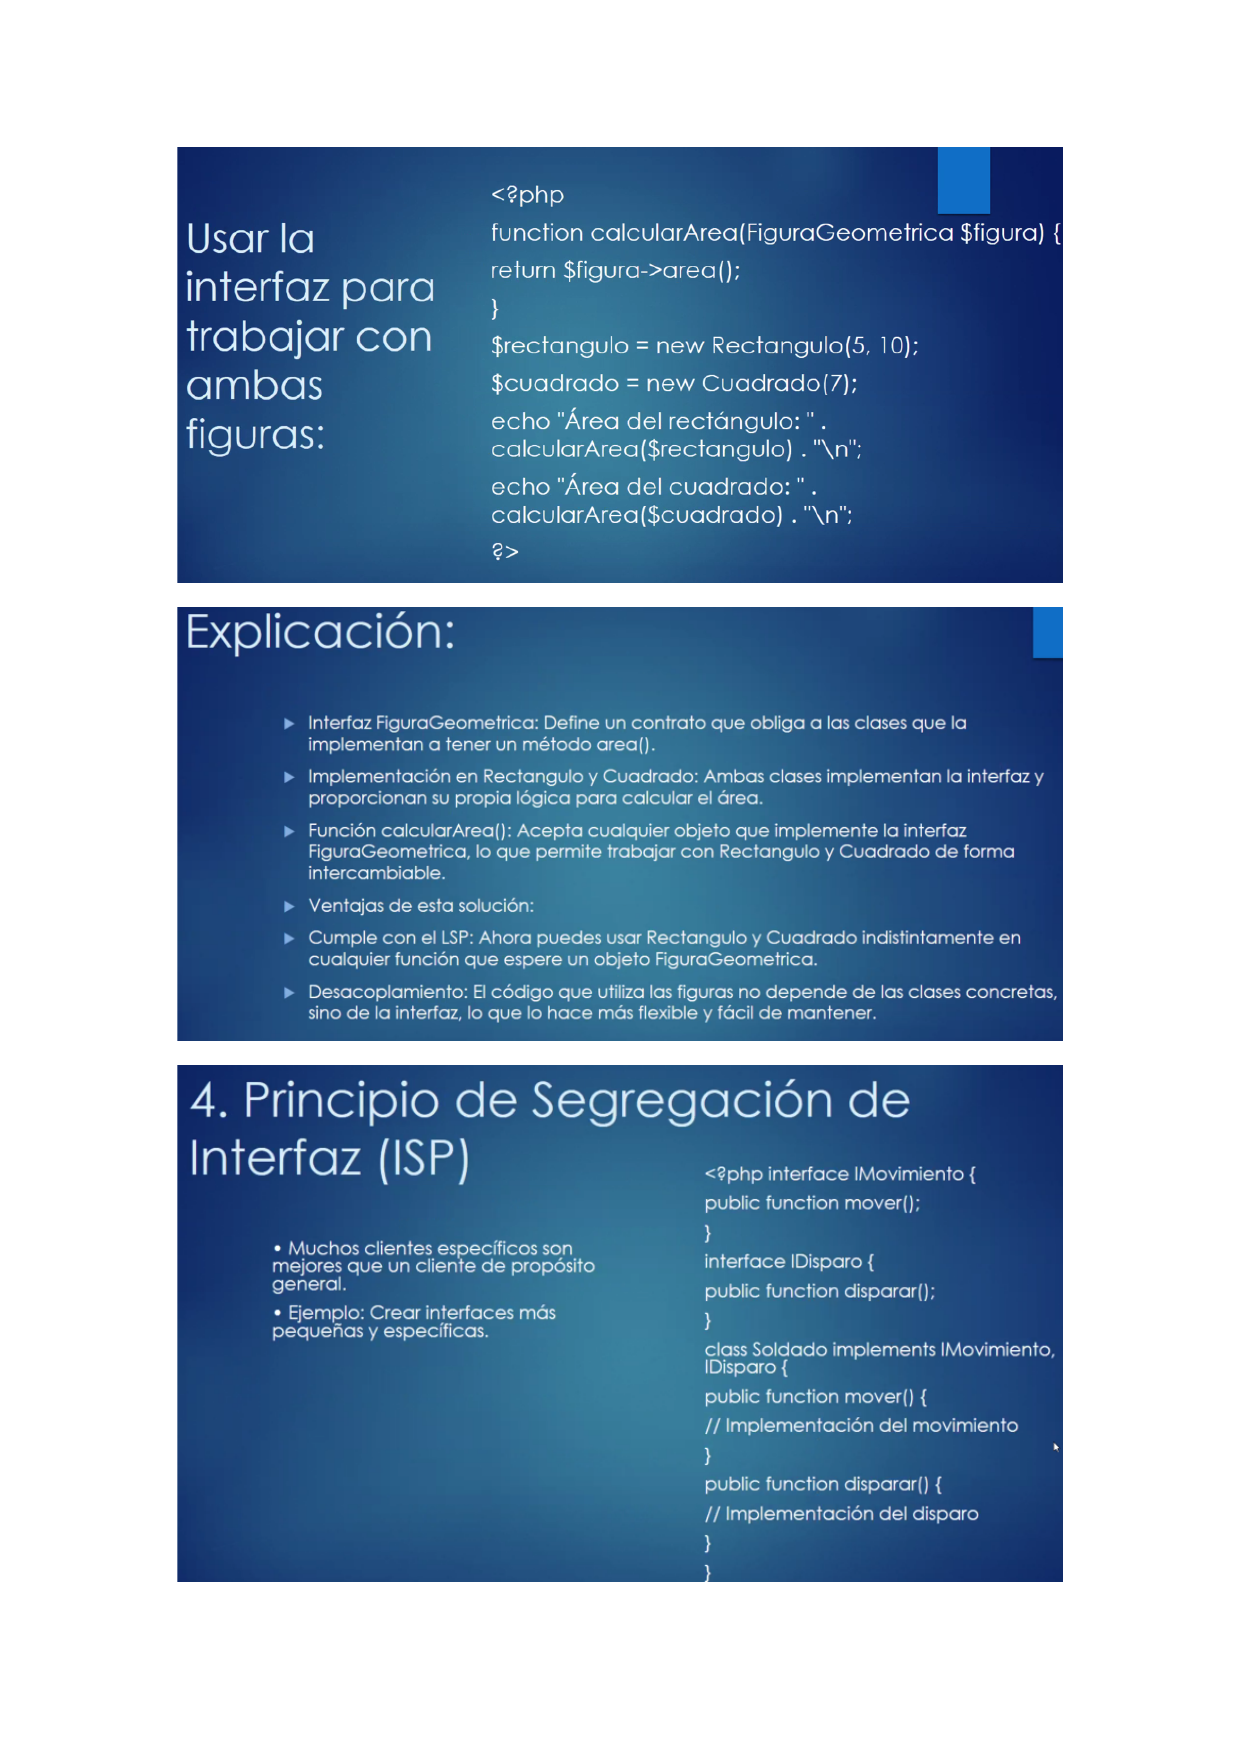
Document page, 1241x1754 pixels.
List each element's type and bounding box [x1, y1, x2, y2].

picture [177, 1065, 1063, 1582]
picture [177, 147, 1063, 583]
picture [177, 607, 1063, 1041]
